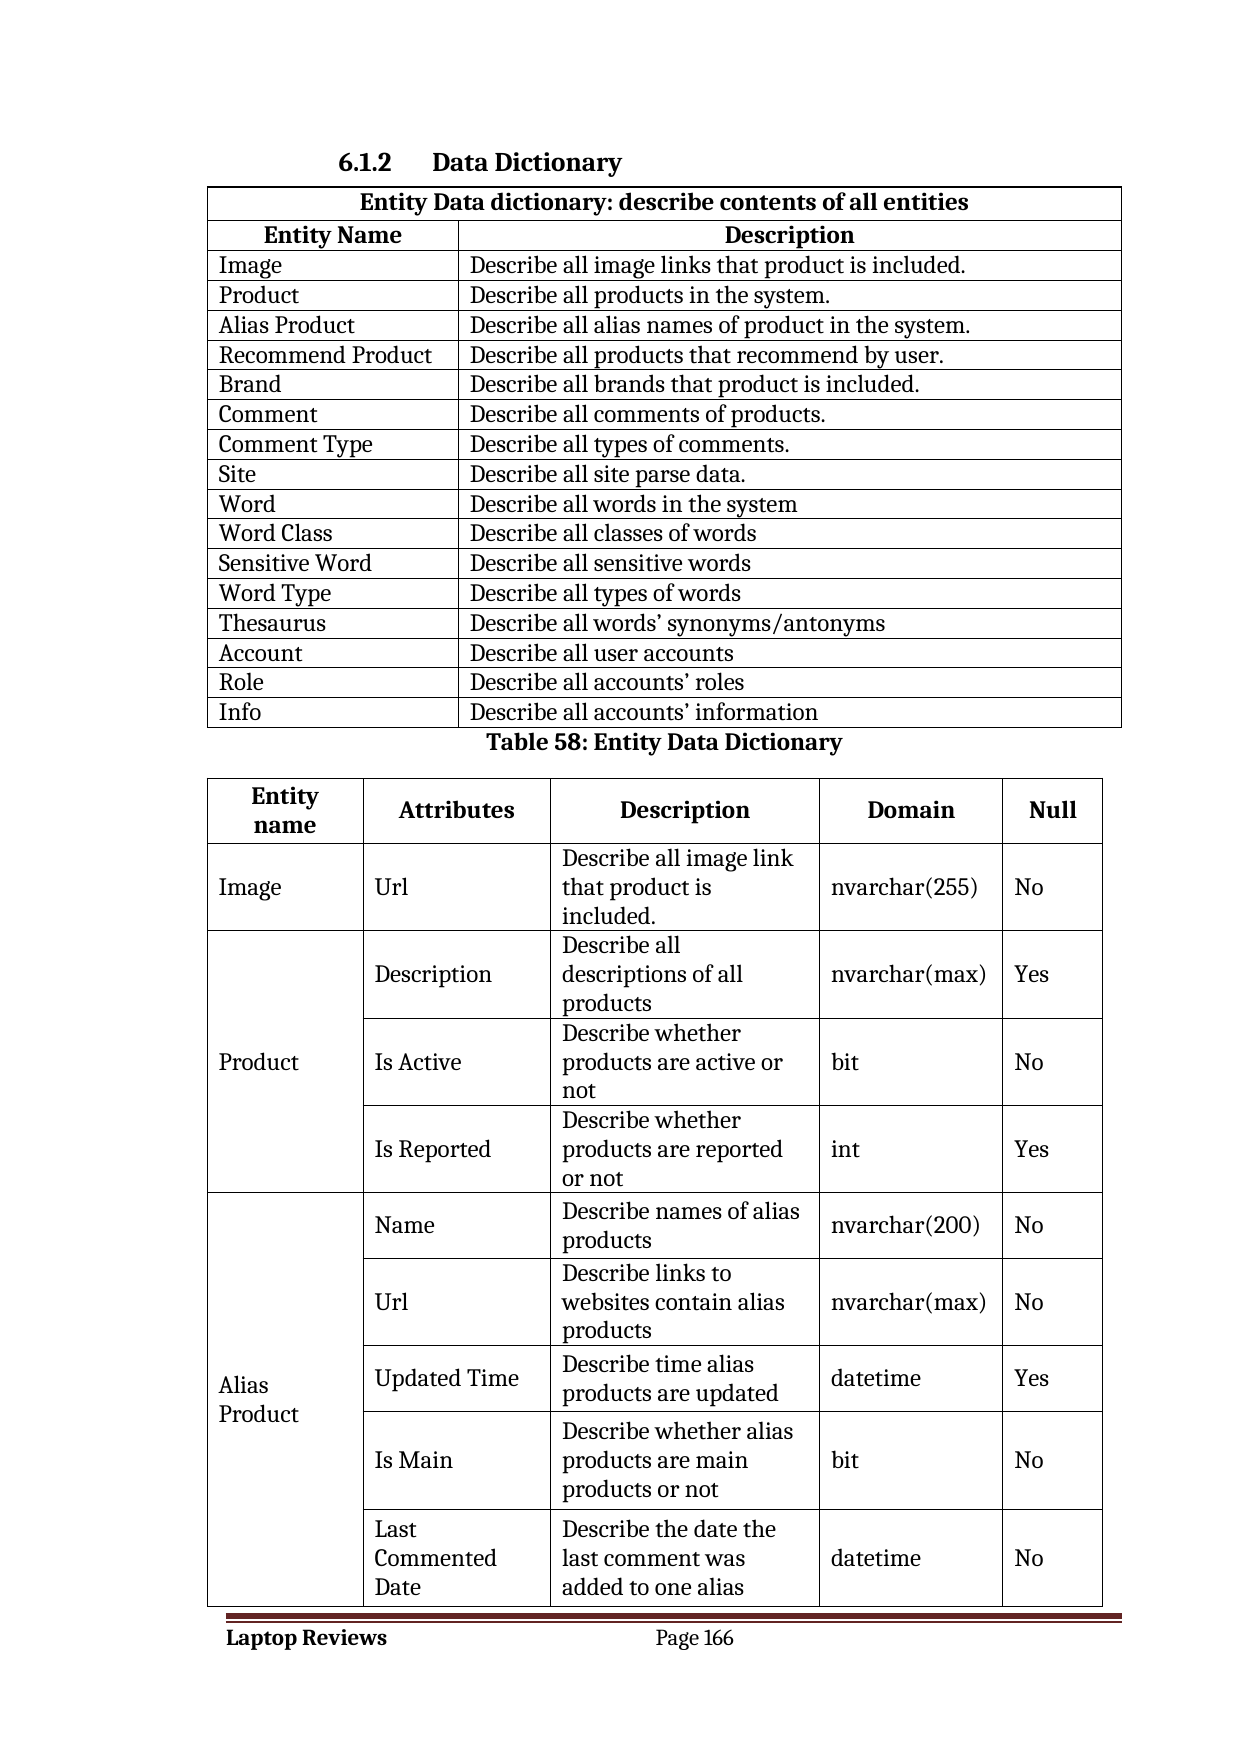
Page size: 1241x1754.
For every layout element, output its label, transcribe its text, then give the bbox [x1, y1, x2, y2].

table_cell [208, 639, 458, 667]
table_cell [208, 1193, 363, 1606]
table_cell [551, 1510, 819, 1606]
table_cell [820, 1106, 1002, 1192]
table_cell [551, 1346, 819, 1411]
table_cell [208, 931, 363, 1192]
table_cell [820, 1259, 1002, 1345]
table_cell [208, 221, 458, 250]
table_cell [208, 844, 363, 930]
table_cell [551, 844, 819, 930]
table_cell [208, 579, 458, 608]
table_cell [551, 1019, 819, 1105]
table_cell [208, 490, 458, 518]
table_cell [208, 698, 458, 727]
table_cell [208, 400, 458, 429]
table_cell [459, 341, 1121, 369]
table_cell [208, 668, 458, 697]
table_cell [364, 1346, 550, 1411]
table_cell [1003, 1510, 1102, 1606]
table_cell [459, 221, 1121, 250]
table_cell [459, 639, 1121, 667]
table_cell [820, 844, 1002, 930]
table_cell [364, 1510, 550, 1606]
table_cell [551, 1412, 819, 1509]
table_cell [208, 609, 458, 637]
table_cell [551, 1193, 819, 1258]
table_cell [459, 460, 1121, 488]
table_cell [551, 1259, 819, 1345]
subtitle Data Dictionary [338, 147, 1122, 178]
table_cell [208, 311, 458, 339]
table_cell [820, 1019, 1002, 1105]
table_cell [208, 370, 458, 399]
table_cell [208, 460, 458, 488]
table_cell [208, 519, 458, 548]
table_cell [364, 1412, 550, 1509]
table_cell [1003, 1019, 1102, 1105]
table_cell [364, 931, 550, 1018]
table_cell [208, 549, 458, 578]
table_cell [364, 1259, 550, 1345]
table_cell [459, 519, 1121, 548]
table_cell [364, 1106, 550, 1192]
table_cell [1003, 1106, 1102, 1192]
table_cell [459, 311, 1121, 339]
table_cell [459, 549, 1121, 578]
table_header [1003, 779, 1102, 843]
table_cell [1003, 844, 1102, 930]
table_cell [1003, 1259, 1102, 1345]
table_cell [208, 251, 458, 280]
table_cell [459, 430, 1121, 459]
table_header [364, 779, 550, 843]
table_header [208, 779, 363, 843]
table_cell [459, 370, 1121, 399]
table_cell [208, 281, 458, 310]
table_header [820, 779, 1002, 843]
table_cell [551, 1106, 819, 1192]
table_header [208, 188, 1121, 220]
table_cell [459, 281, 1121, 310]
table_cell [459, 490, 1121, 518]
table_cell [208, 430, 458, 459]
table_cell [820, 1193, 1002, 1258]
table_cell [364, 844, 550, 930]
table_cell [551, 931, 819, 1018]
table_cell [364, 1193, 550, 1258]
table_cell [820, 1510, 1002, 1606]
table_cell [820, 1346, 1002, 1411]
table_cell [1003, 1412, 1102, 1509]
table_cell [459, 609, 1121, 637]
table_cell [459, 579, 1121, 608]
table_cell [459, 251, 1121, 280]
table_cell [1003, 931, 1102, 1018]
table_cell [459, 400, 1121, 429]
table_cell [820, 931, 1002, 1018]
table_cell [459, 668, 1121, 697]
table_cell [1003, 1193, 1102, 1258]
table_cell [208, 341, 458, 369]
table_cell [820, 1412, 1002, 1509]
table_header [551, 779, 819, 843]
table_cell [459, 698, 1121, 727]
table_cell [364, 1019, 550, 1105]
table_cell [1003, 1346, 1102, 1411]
